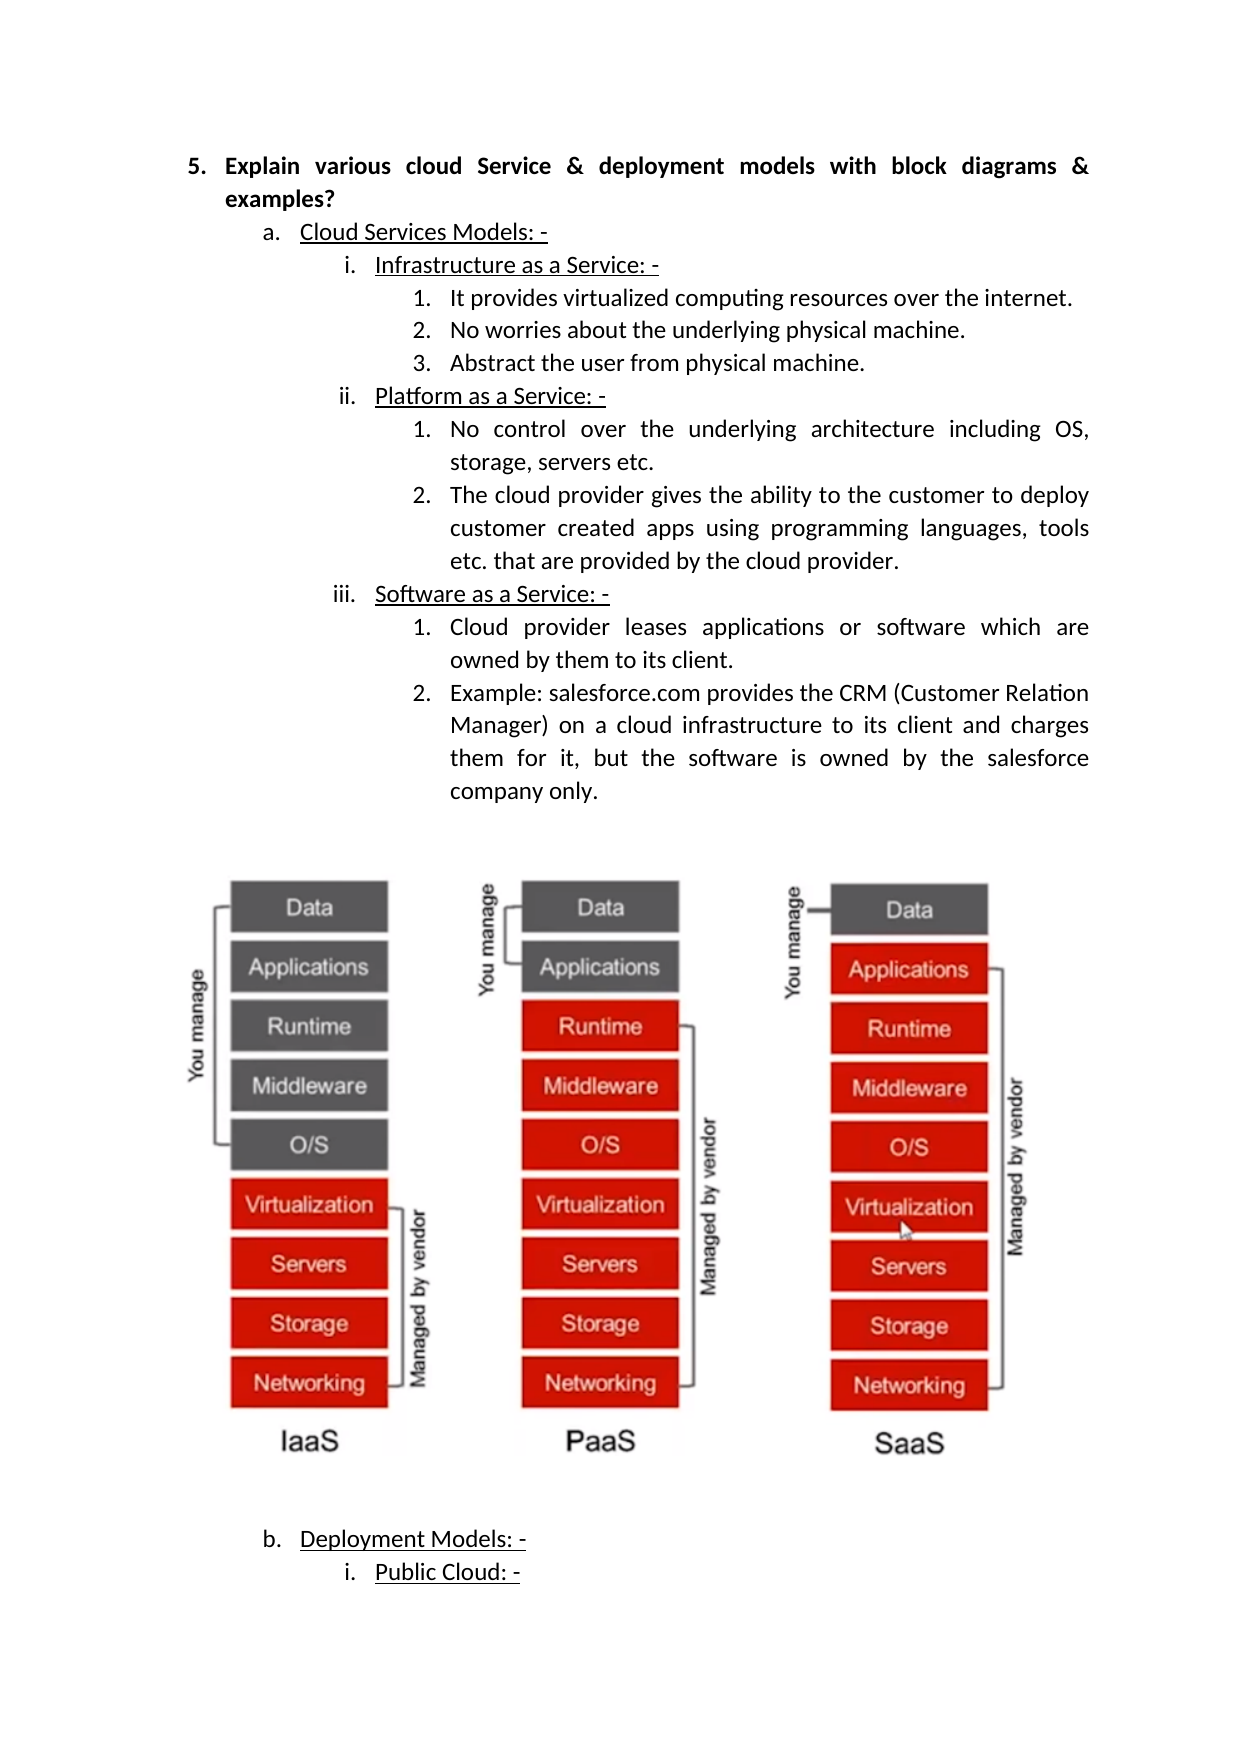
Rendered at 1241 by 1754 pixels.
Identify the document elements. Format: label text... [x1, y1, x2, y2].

list It provides virtualized computing resources over the internet. [412, 282, 1090, 312]
list Deployment Models: - [262, 1523, 1090, 1554]
list No worries about the underlying physical machine. [412, 314, 1090, 345]
list Abstract the user from physical machine. [412, 347, 1090, 378]
list Infrastructure as a Service: - [356, 249, 1090, 279]
list The cloud provider gives the ability to the customer to deploy customer created apps using programming languages, tools etc. that are provided by the cloud provider. [412, 479, 1090, 576]
list Software as a Service: - [356, 578, 1090, 608]
list Cloud Services Models: - [262, 216, 1090, 246]
list Cloud provider leases applications or software which are owned by them to its client. [412, 611, 1090, 674]
list No control over the underlying architecture including OS, storage, servers etc. [412, 413, 1090, 477]
list Example: salesforce.com provides the CRM (Customer Relation Manager) on a cloud infrastructure to its client and charges them for it, but the software is owned by the salesforce company only. [412, 677, 1090, 806]
picture [179, 825, 1061, 1456]
list Platform as a Service: - [356, 380, 1090, 411]
list Public Cloud: - [356, 1556, 1090, 1587]
list Explain various cloud Service & deployment models with block diagrams & examples? [187, 150, 1090, 213]
